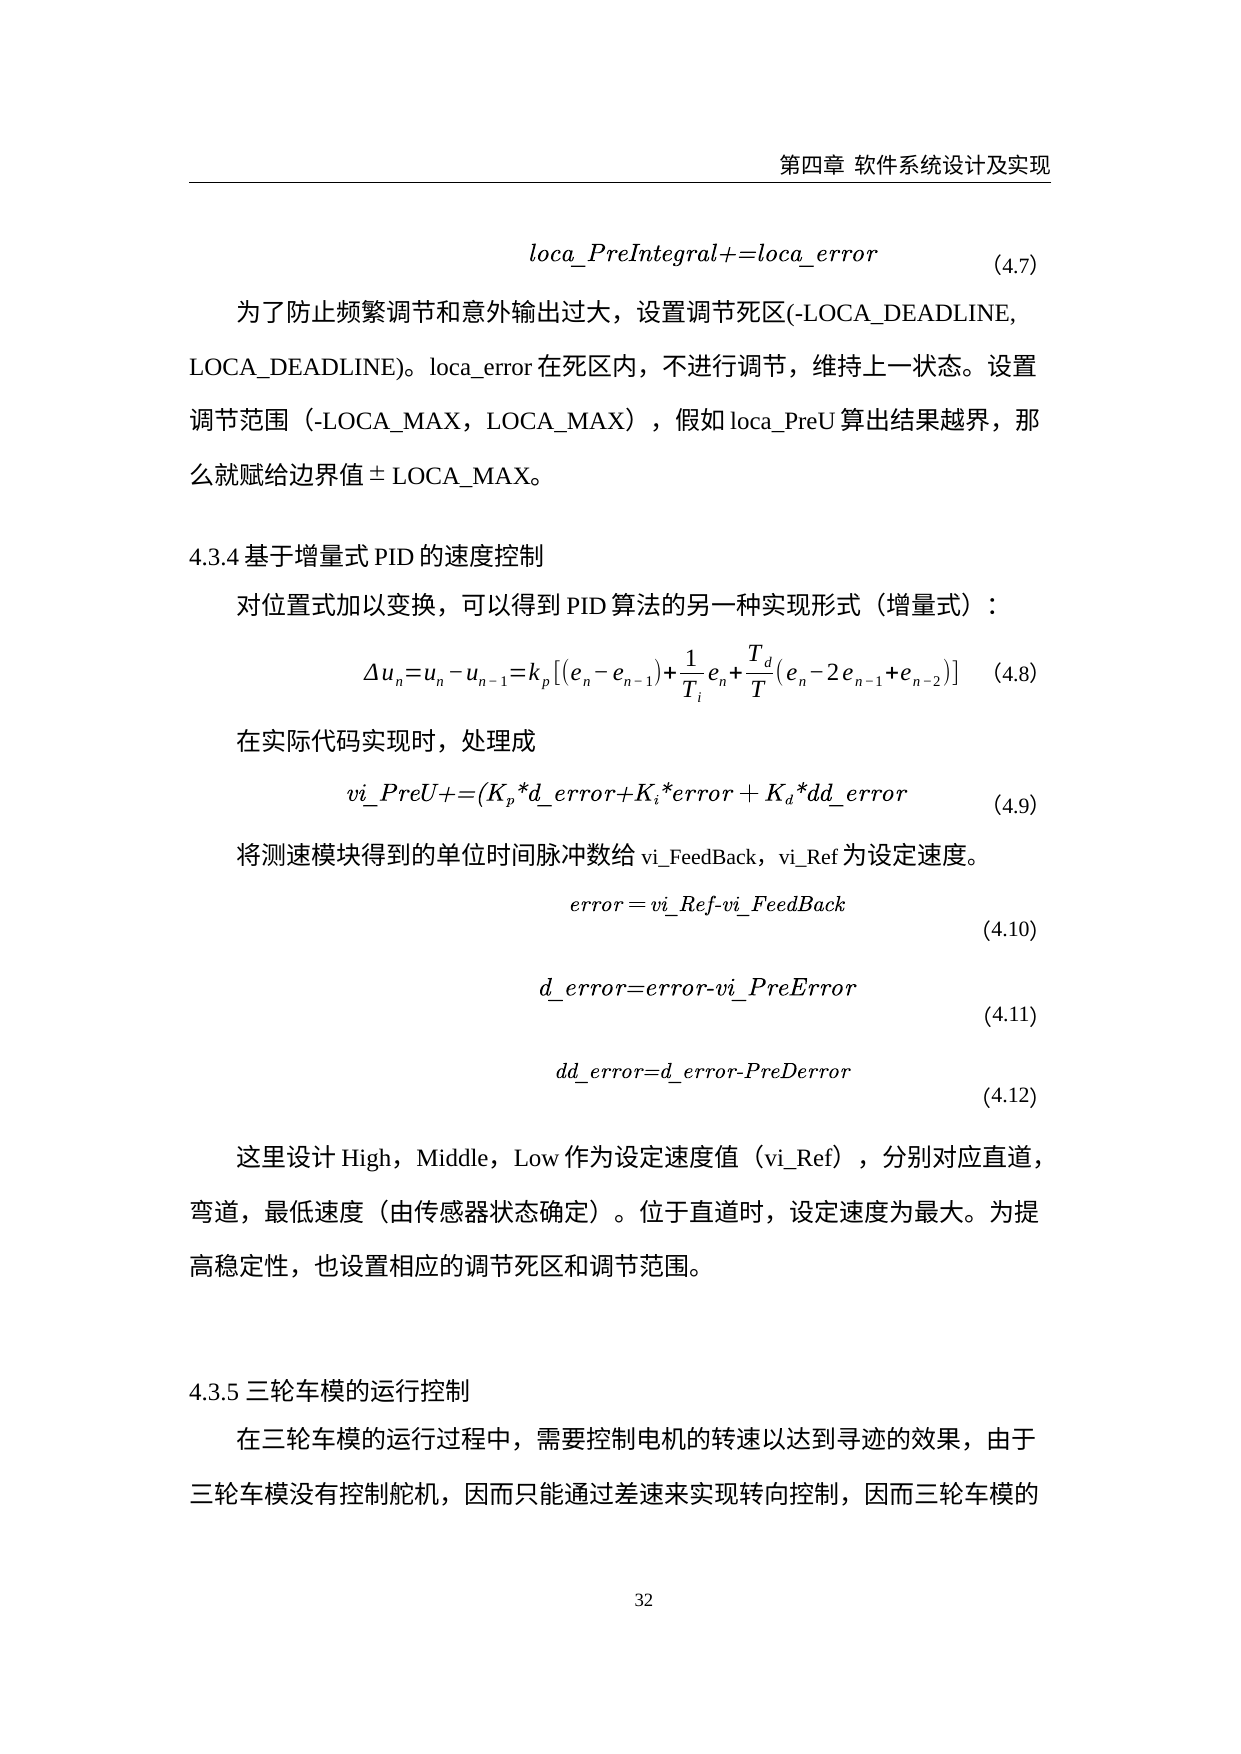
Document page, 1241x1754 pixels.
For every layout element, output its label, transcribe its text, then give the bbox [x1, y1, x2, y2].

text （4.10） [189, 889, 1051, 946]
text 对位置式加以变换，可以得到PID算法的另一种实现形式（增量式）： [189, 585, 1051, 622]
text （4.7） [189, 236, 1051, 279]
text 将测速模块得到的单位时间脉冲数给vi_FeedBack，vi_Ref为设定速度。 [189, 835, 1051, 871]
text 在实际代码实现时，处理成 [189, 722, 1051, 758]
text 这里设计High，Middle，Low作为设定速度值（vi_Ref），分别对应直道，弯道，最低速度（由传感器状态确定）。位于直道时，设定速度为最大。为提高稳定性，也设置相应的调节死区和调节范围。 [189, 1138, 1051, 1283]
text （4.8） [189, 640, 1051, 706]
text （4.11） [189, 971, 1051, 1032]
text （4.9） [189, 776, 1051, 819]
text 为了防止频繁调节和意外输出过大，设置调节死区(-LOCA_DEADLINE, LOCA_DEADLINE)。loca_error在死区内，不进行调节，维持上一状态。设置调节范围（-LOCA_MAX，LOCA_MAX），假如loca_PreU算出结果越界，那么就赋给边界值 LOCA_MAX。 [189, 292, 1051, 491]
subtitle 4.3.4基于增量式PID的速度控制 [189, 537, 1051, 573]
subtitle 4.3.5 三轮车模的运行控制 [189, 1371, 1051, 1407]
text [189, 1420, 1051, 1510]
text （4.12） [189, 1057, 1051, 1113]
